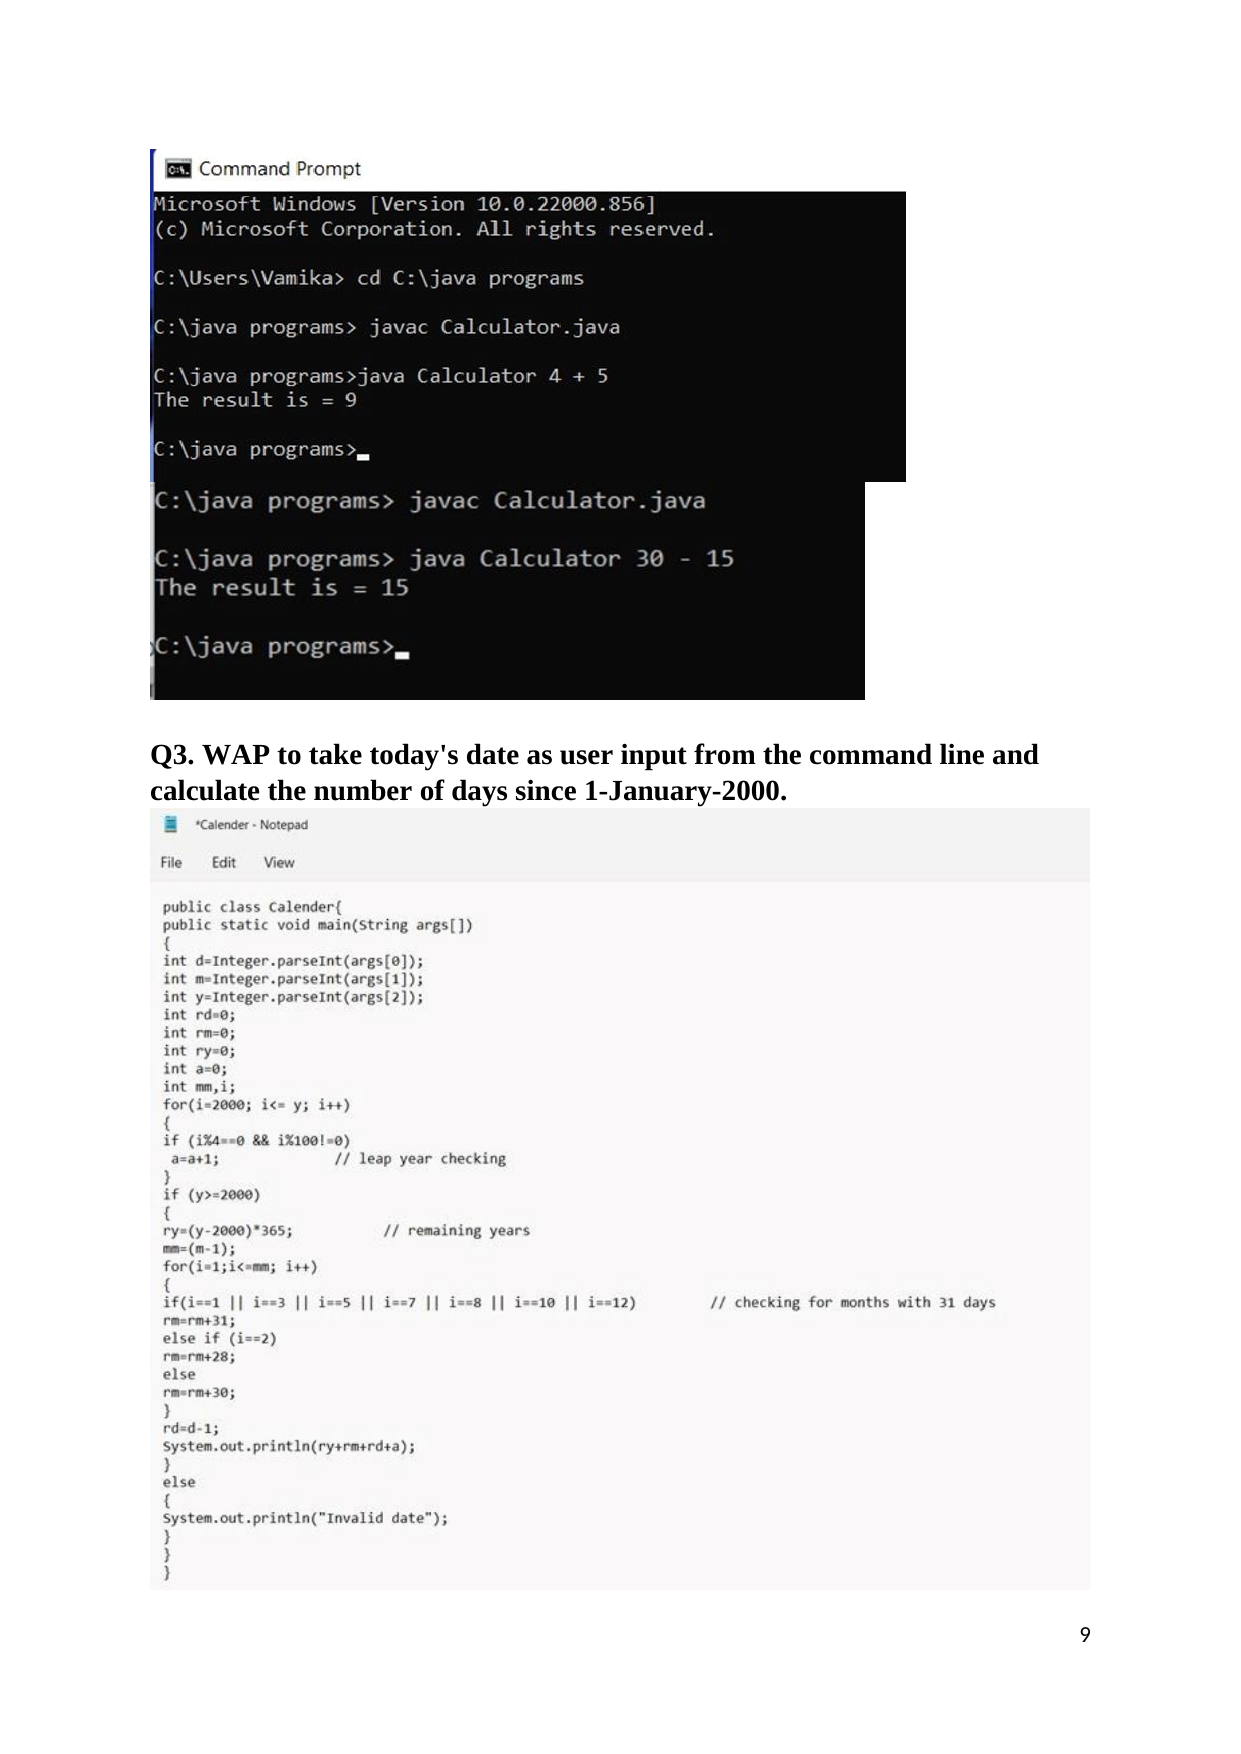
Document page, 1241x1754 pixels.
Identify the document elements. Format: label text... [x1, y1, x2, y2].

text Q3. WAP to take today's date as user input from the command line and calculate the number of days since 1-January-2000. [150, 737, 1098, 806]
picture [150, 149, 906, 700]
picture [150, 808, 1091, 1590]
